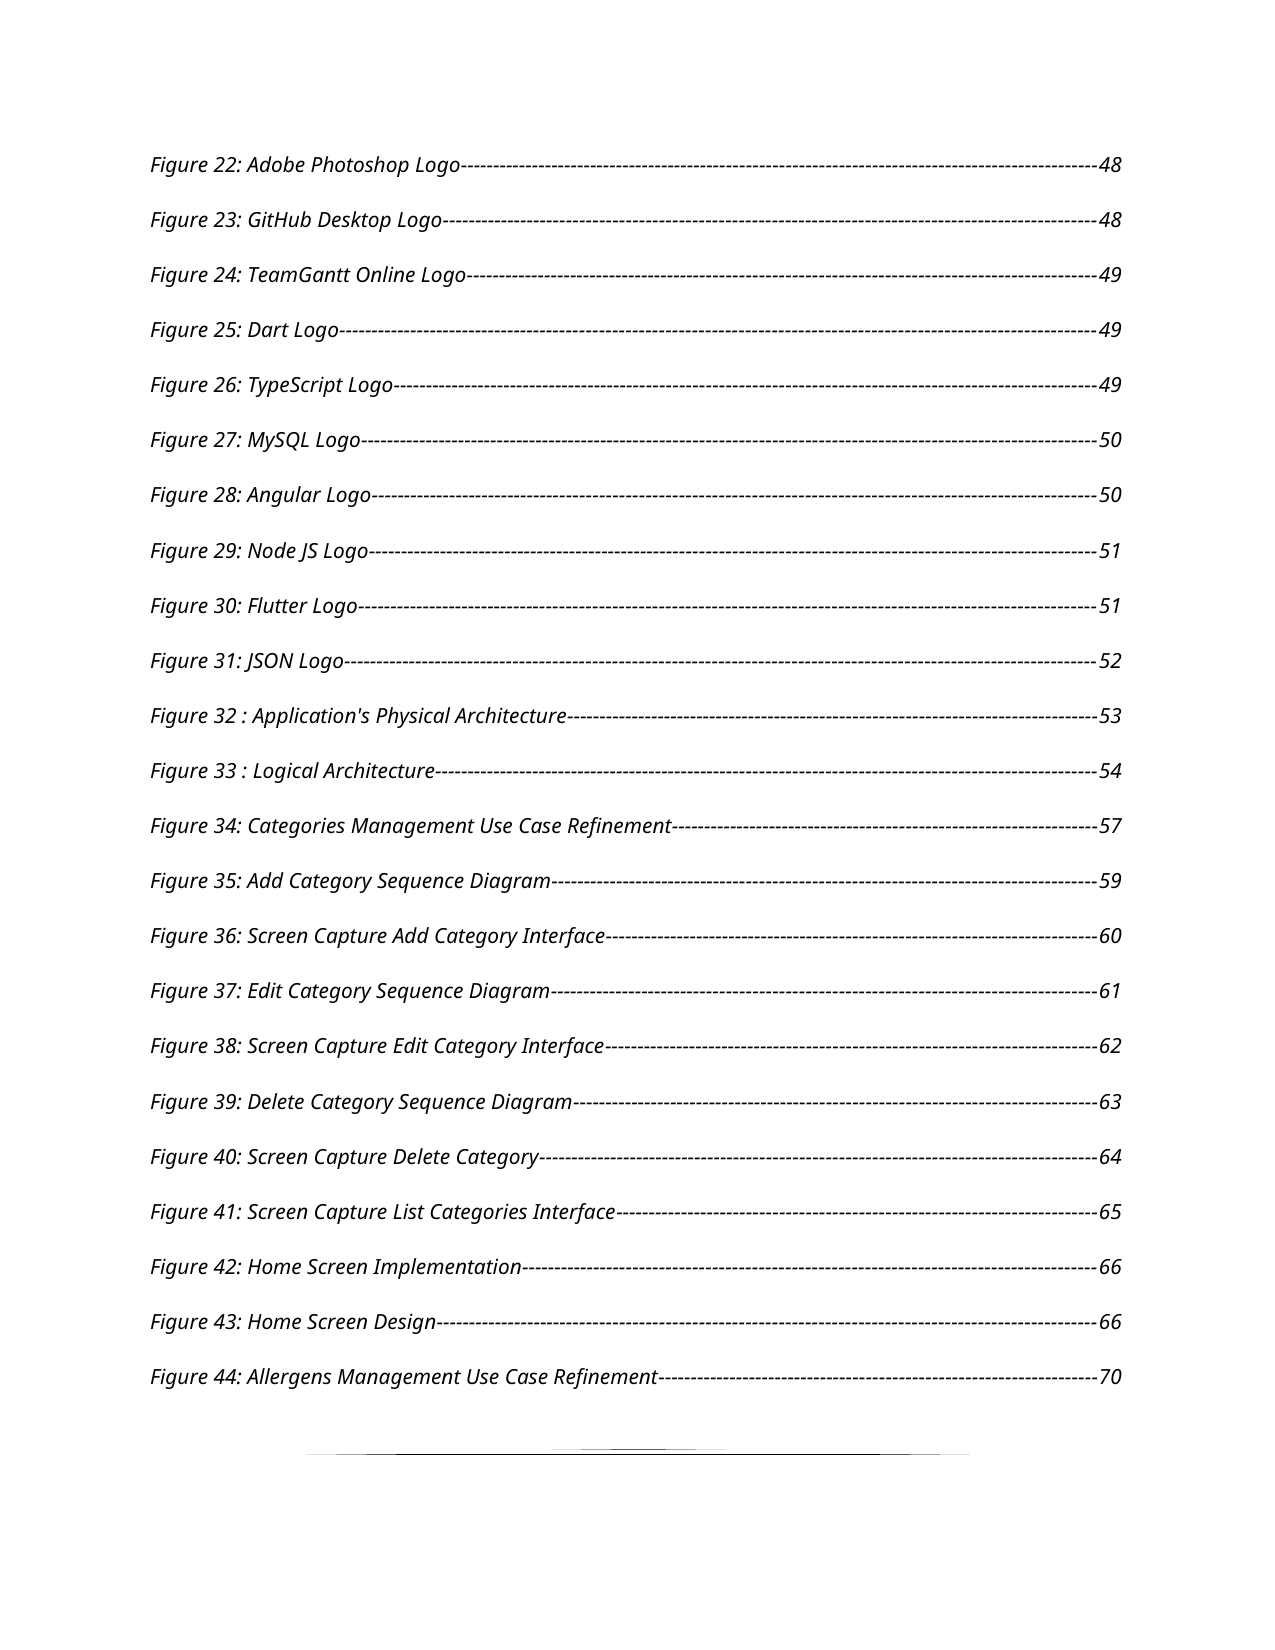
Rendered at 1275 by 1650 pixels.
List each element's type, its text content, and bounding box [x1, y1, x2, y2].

text Figure 43: Home Screen Design 66 [150, 1307, 1125, 1336]
text Figure 41: Screen Capture List Categories Interface 65 [150, 1197, 1125, 1225]
text Figure 40: Screen Capture Delete Category 64 [150, 1142, 1125, 1170]
text Figure 39: Delete Category Sequence Diagram 63 [150, 1087, 1125, 1115]
text Figure 36: Screen Capture Add Category Interface 60 [150, 921, 1125, 950]
text Figure 38: Screen Capture Edit Category Interface 62 [150, 1032, 1125, 1060]
text Figure 44: Allergens Management Use Case Refinement 70 [150, 1362, 1125, 1391]
text Figure 29: Node JS Logo 51 [150, 536, 1125, 564]
text Figure 32 : Application's Physical Architecture 53 [150, 701, 1125, 729]
text Figure 34: Categories Management Use Case Refinement 57 [150, 811, 1125, 840]
text Figure 42: Home Screen Implementation 66 [150, 1252, 1125, 1281]
text Figure 27: MySQL Logo 50 [150, 426, 1125, 454]
text Figure 22: Adobe Photoshop Logo 48 [150, 150, 1125, 178]
text Figure 24: TeamGantt Online Logo 49 [150, 260, 1125, 289]
text Figure 25: Dart Logo 49 [150, 315, 1125, 344]
text Figure 28: Angular Logo 50 [150, 481, 1125, 509]
text Figure 23: GitHub Desktop Logo 48 [150, 205, 1125, 233]
text Figure 33 : Logical Architecture 54 [150, 756, 1125, 784]
text Figure 35: Add Category Sequence Diagram 59 [150, 866, 1125, 895]
text Figure 37: Edit Category Sequence Diagram 61 [150, 977, 1125, 1005]
text Figure 31: JSON Logo 52 [150, 646, 1125, 674]
text Figure 26: TypeScript Logo 49 [150, 370, 1125, 399]
text Figure 30: Flutter Logo 51 [150, 591, 1125, 619]
